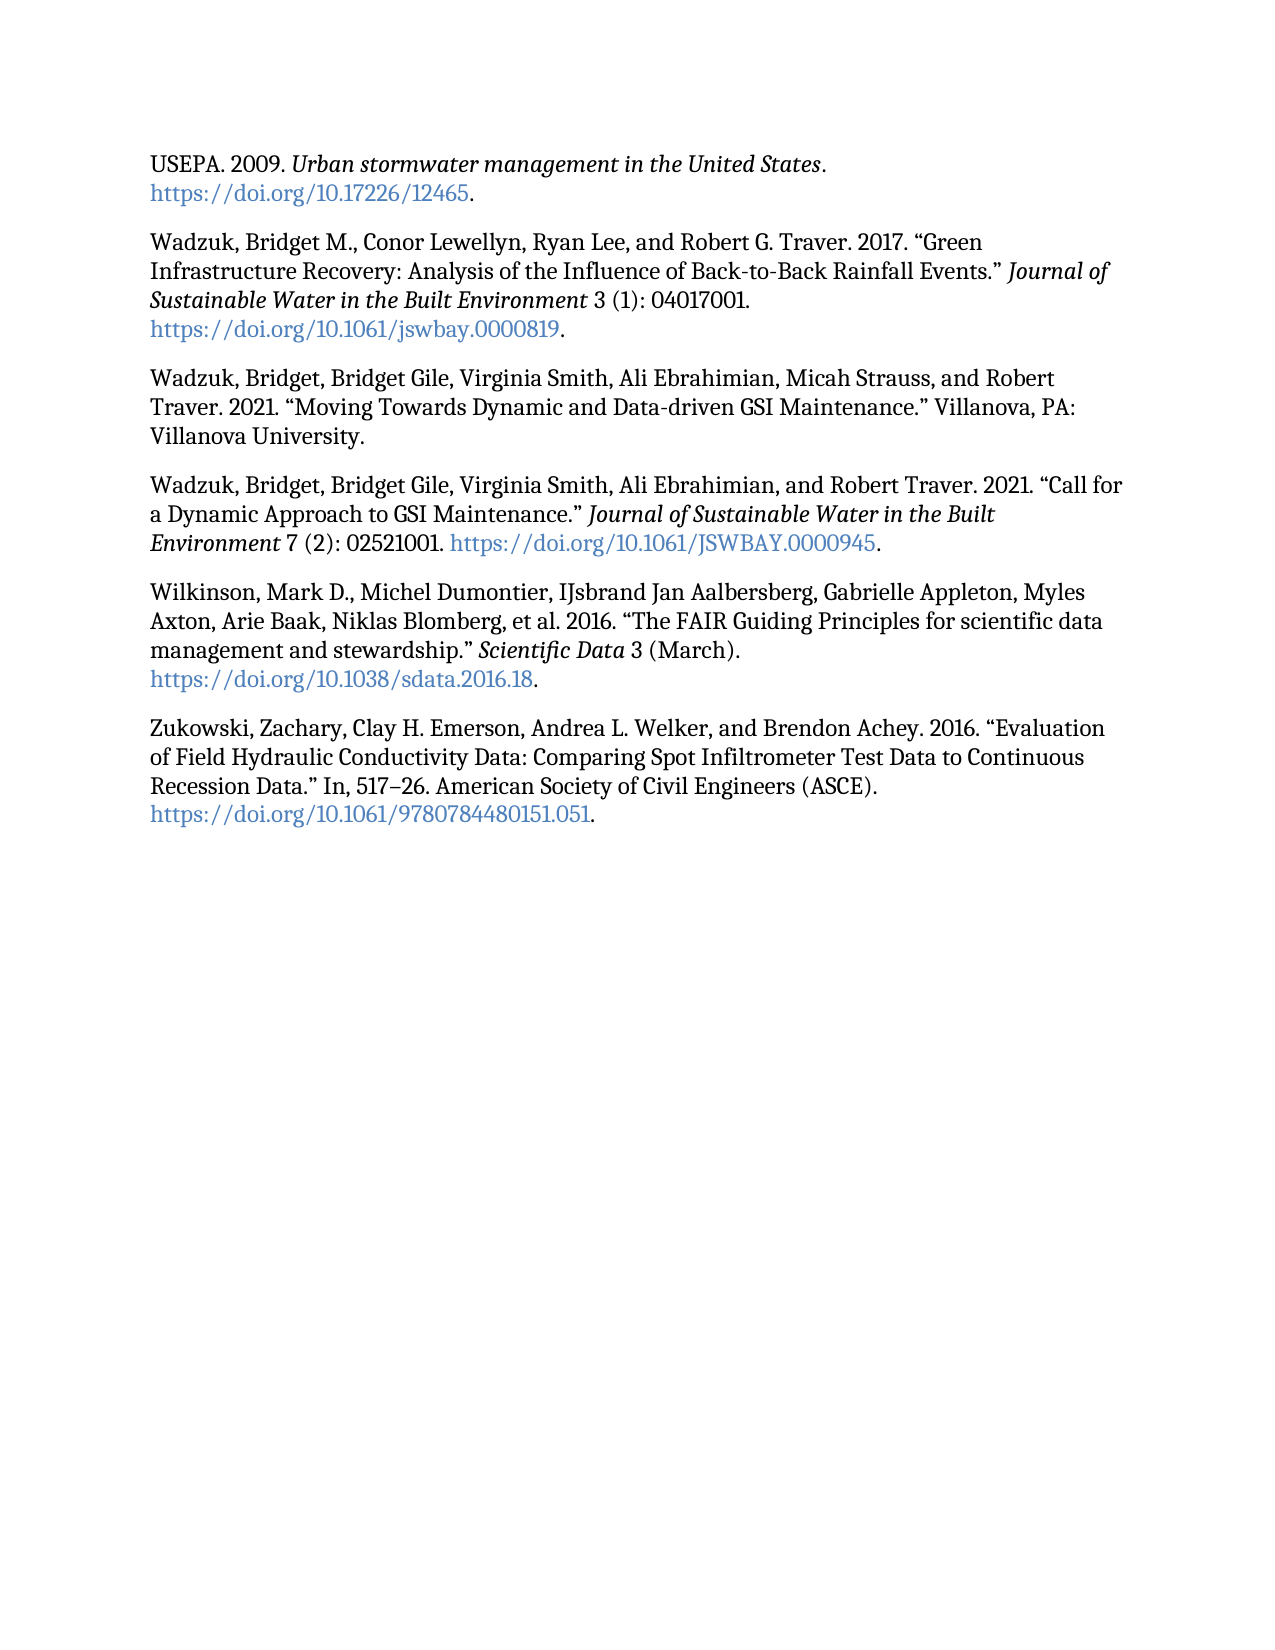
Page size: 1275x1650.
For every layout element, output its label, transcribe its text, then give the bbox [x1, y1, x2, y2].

text Wadzuk, Bridget M., Conor Lewellyn, Ryan Lee, and Robert G. Traver. 2017. “Green Infrastructure Recovery: Analysis of the Influence of Back-to-Back Rainfall Events.” Journal of Sustainable Water in the Built Environment 3 (1): 04017001. https://doi.org/10.1061/jswbay.0000819. [150, 228, 1125, 343]
text Wadzuk, Bridget, Bridget Gile, Virginia Smith, Ali Ebrahimian, Micah Strauss, and Robert Traver. 2021. “Moving Towards Dynamic and Data-driven GSI Maintenance.” Villanova, PA: Villanova University. [150, 364, 1125, 450]
text Zukowski, Zachary, Clay H. Emerson, Andrea L. Welker, and Brendon Achey. 2016. “Evaluation of Field Hydraulic Conductivity Data: Comparing Spot Infiltrometer Test Data to Continuous Recession Data.” In, 517–26. American Society of Civil Engineers (ASCE). https://doi.org/10.1061/9780784480151.051. [150, 714, 1125, 829]
text Wilkinson, Mark D., Michel Dumontier, IJsbrand Jan Aalbersberg, Gabrielle Appleton, Myles Axton, Arie Baak, Niklas Blomberg, et al. 2016. “The FAIR Guiding Principles for scientific data management and stewardship.” Scientific Data 3 (March). https://doi.org/10.1038/sdata.2016.18. [150, 578, 1125, 693]
text Wadzuk, Bridget, Bridget Gile, Virginia Smith, Ali Ebrahimian, and Robert Traver. 2021. “Call for a Dynamic Approach to GSI Maintenance.” Journal of Sustainable Water in the Built Environment 7 (2): 02521001. https://doi.org/10.1061/JSWBAY.0000945. [150, 471, 1125, 557]
text USEPA. 2009. Urban stormwater management in the United States. https://doi.org/10.17226/12465. [150, 150, 1125, 207]
